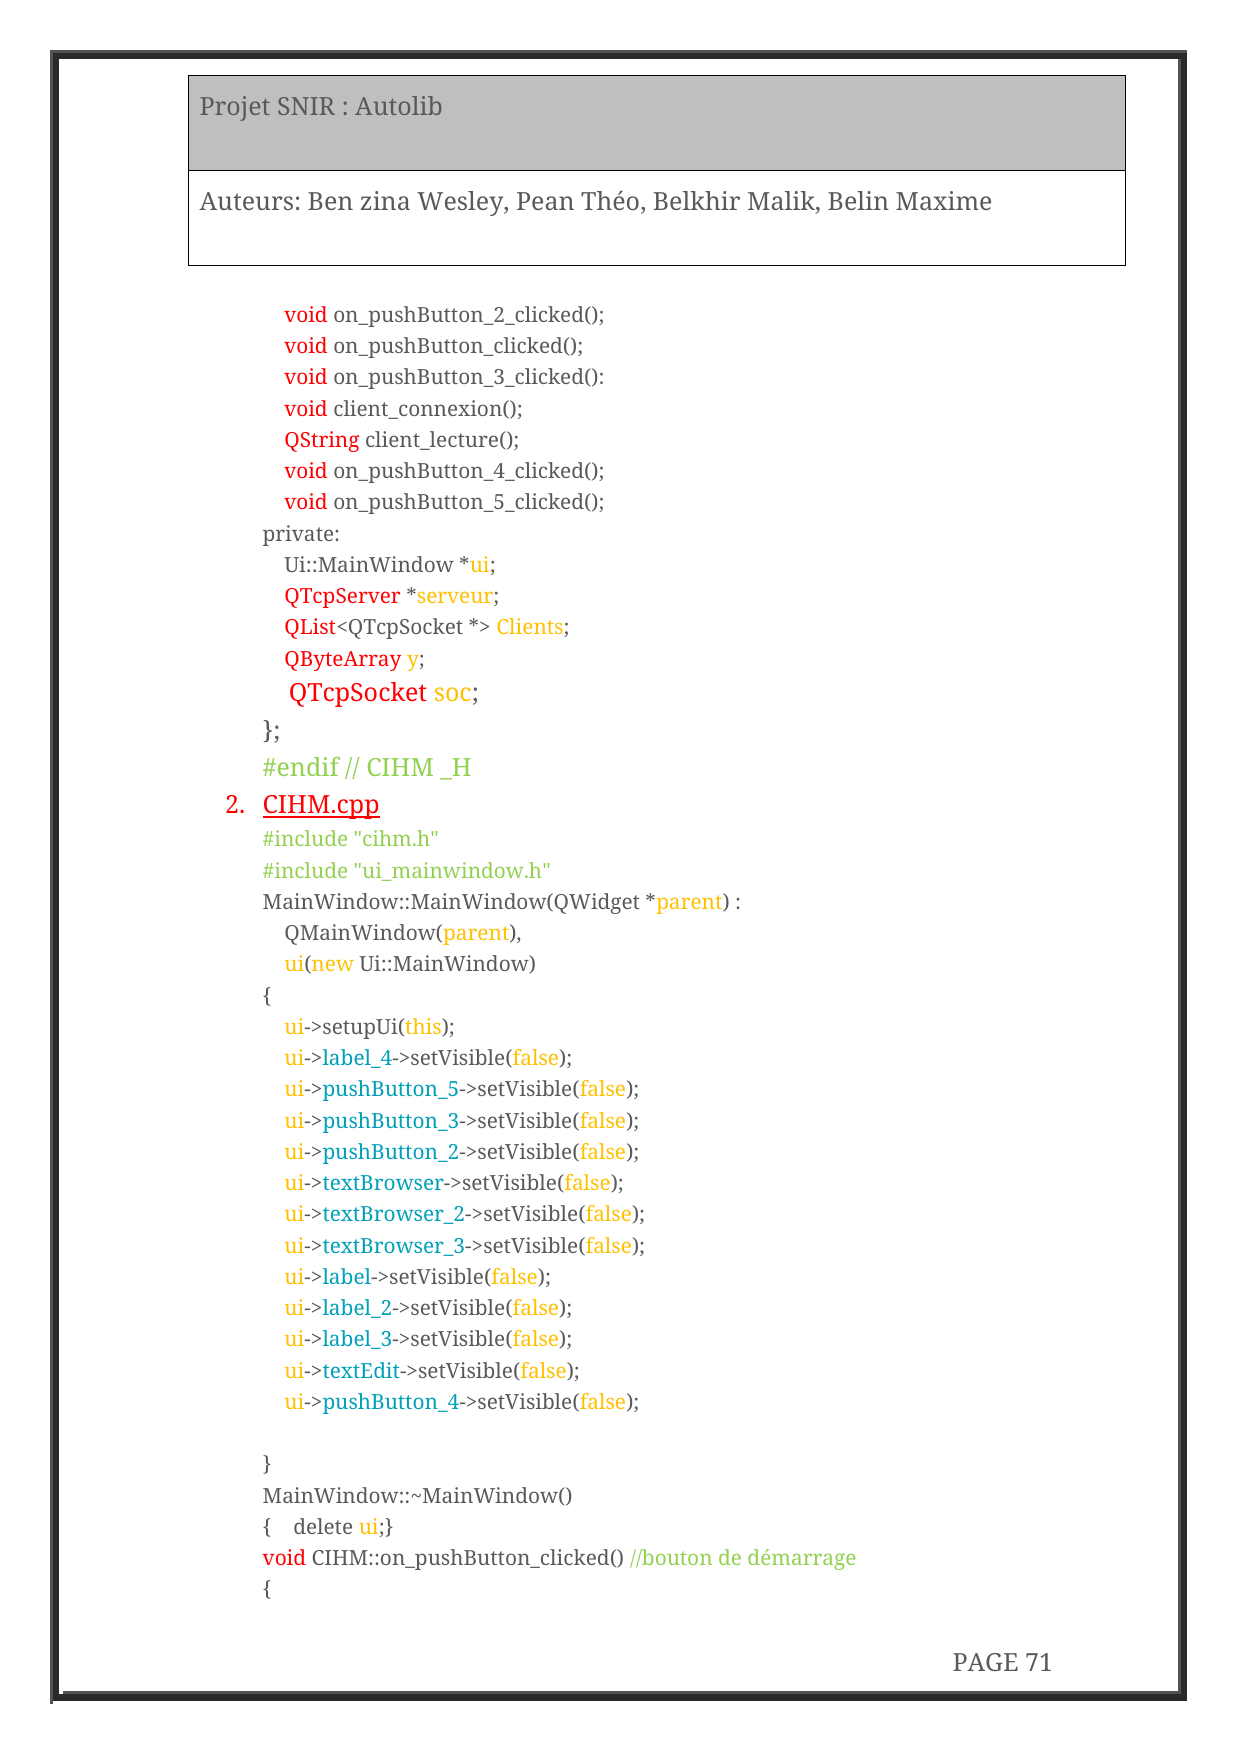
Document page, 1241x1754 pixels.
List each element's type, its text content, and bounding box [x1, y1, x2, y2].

list void on_pushButton_2_clicked(); [262, 300, 1053, 328]
list void on_pushButton_clicked(); [262, 331, 1053, 359]
list } [262, 1449, 1053, 1478]
list QTcpSocket soc; [262, 675, 1053, 709]
list void on_pushButton_3_clicked(): [262, 362, 1053, 391]
list ui->textBrowser_2->setVisible(false); [262, 1199, 1053, 1228]
list { [262, 981, 1053, 1009]
list void client_connexion(); [262, 394, 1053, 422]
list #endif // CIHM _H [262, 750, 1053, 784]
list ui->pushButton_4->setVisible(false); [262, 1387, 1053, 1415]
list QString client_lecture(); [262, 425, 1053, 453]
list ui(new Ui::MainWindow) [262, 949, 1053, 978]
list void on_pushButton_4_clicked(); [262, 456, 1053, 484]
list MainWindow::MainWindow(QWidget *parent) : [262, 887, 1053, 915]
list ui->textBrowser->setVisible(false); [262, 1168, 1053, 1197]
list ui->label_3->setVisible(false); [262, 1324, 1053, 1353]
list { delete ui;} [262, 1512, 1053, 1540]
list ui->label->setVisible(false); [262, 1262, 1053, 1290]
list CIHM.cpp [225, 787, 1053, 821]
list void on_pushButton_5_clicked(); [262, 487, 1053, 516]
list #include "ui_mainwindow.h" [262, 856, 1053, 884]
list }; [262, 712, 1053, 746]
list Ui::MainWindow *ui; [262, 550, 1053, 578]
list ui->pushButton_2->setVisible(false); [262, 1137, 1053, 1165]
list ui->pushButton_5->setVisible(false); [262, 1074, 1053, 1103]
list ui->textEdit->setVisible(false); [262, 1356, 1053, 1384]
list { [262, 1574, 1053, 1603]
list ui->label_2->setVisible(false); [262, 1293, 1053, 1322]
list #include "cihm.h" [262, 824, 1053, 853]
list QTcpServer *serveur; [262, 581, 1053, 609]
list QList<QTcpSocket *> Clients; [262, 612, 1053, 641]
list ui->textBrowser_3->setVisible(false); [262, 1231, 1053, 1259]
list ui->setupUi(this); [262, 1012, 1053, 1040]
list QByteArray y; [262, 644, 1053, 672]
list void CIHM::on_pushButton_clicked() //bouton de démarrage [262, 1543, 1053, 1572]
list ui->label_4->setVisible(false); [262, 1043, 1053, 1072]
list MainWindow::~MainWindow() [262, 1481, 1053, 1509]
list private: [262, 519, 1053, 547]
list ui->pushButton_3->setVisible(false); [262, 1106, 1053, 1134]
list QMainWindow(parent), [262, 918, 1053, 947]
